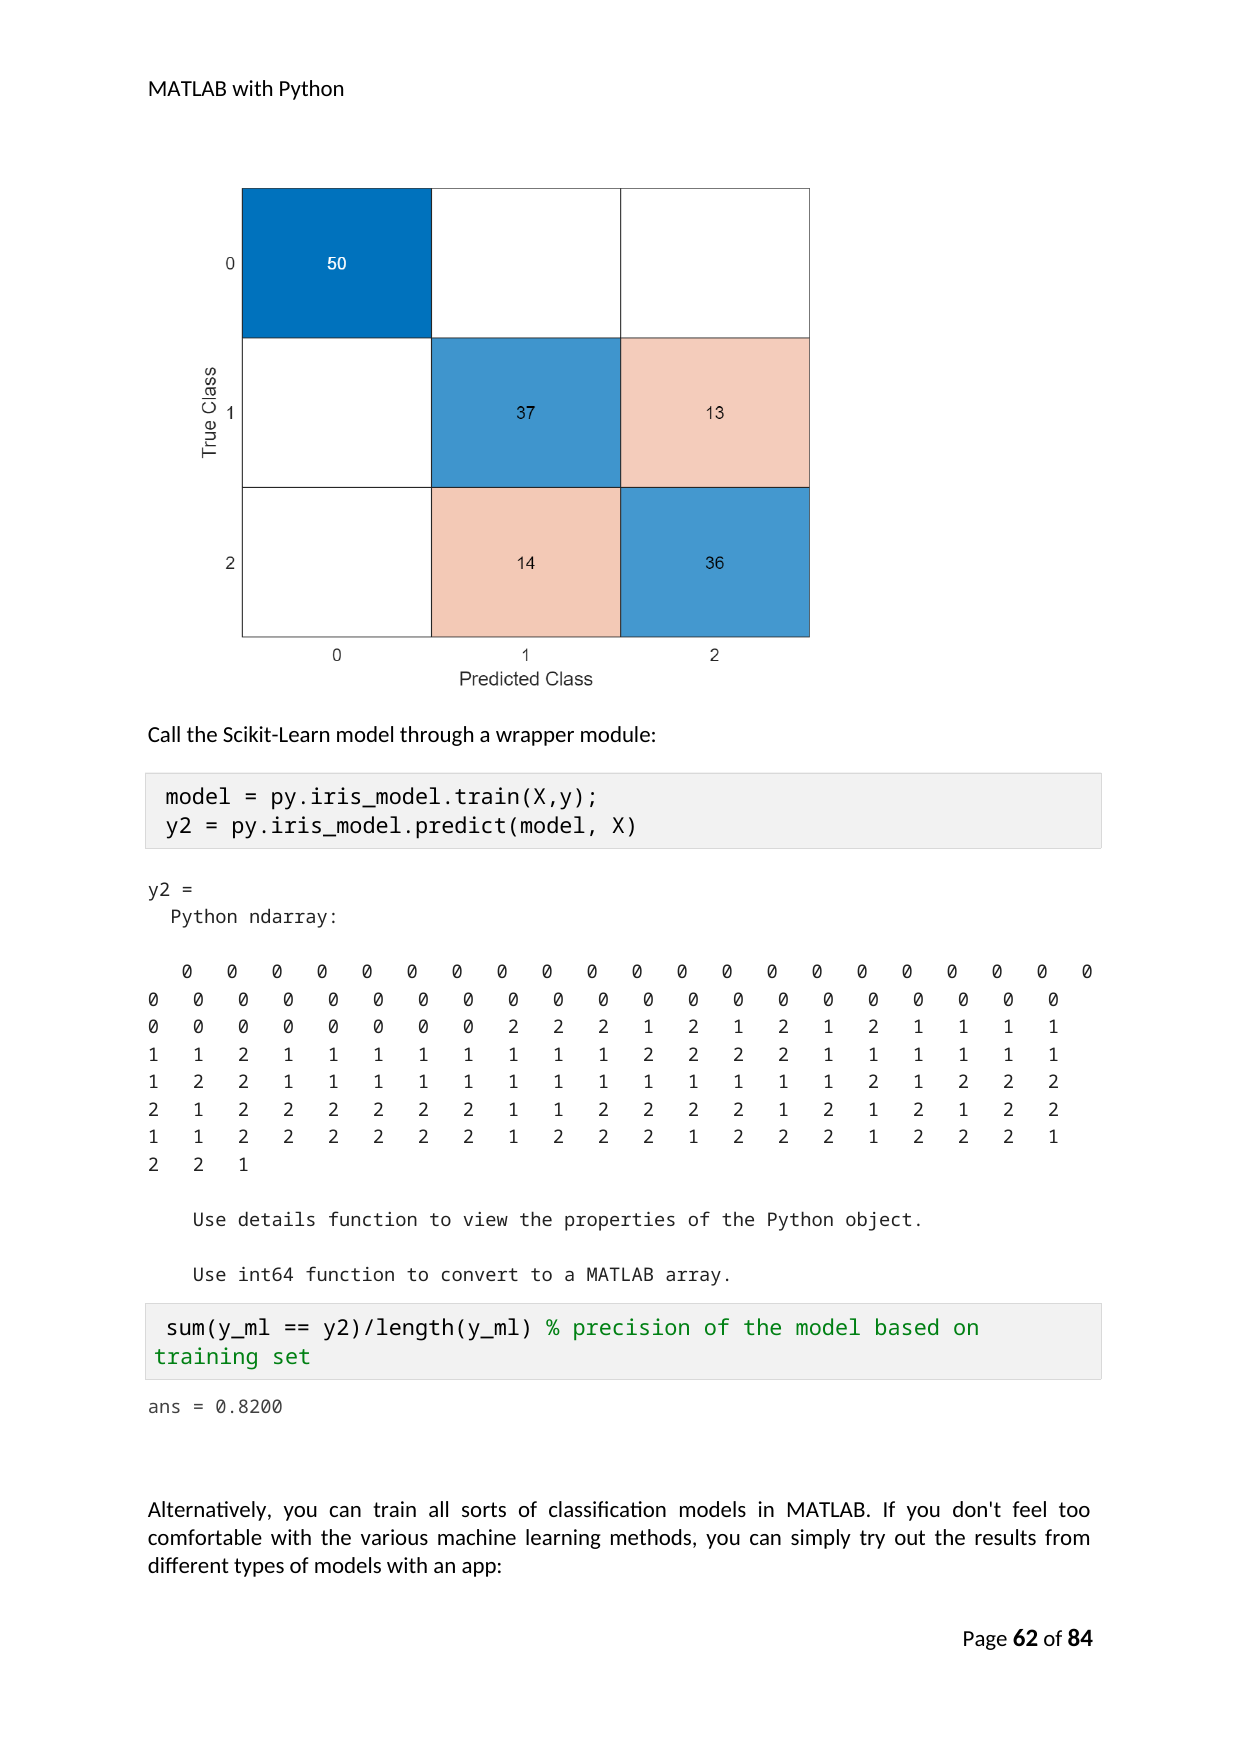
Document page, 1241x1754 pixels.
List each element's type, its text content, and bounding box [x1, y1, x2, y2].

text y2 = py.iris_model.predict(model, X) [146, 802, 1101, 848]
text Alternatively, you can train all sorts of classification models in MATLAB. If you don't feel too comfortable with the various machine learning methods, you can simply try out the results from different types of models with an app: [148, 1495, 1093, 1579]
text model = py.iris_model.train(X,y); [146, 774, 1101, 802]
text Python ndarray: [148, 903, 1093, 929]
text sum(y_ml == y2)/length(y_ml) % precision of the model based on training set [146, 1304, 1101, 1379]
text Use int64 function to convert to a MATLAB array. [148, 1261, 1093, 1287]
text Use details function to view the properties of the Python object. [148, 1206, 1093, 1232]
picture [147, 147, 879, 697]
text ans = 0.8200 [148, 1394, 1093, 1419]
text y2 = [148, 876, 1093, 902]
text Call the Scikit-Learn model through a wrapper module: [148, 720, 1093, 748]
text 0 0 0 0 0 0 0 0 0 0 0 0 0 0 0 0 0 0 0 0 0 0 0 0 0 0 0 0 0 0 0 0 0 0 0 0 0 0 0 0 0 0 0 0 0 0 0 0 0 0 2 2 2 1 2 1 2 1 2 1 1 1 1 1 1 2 1 1 1 1 1 1 1 1 2 2 2 2 1 1 1 1 1 1 1 2 2 1 1 1 1 1 1 1 1 1 1 1 1 1 2 1 2 2 2 2 1 2 2 2 2 2 2 1 1 2 2 2 2 1 2 1 2 1 2 2 1 1 2 2 2 2 2 2 1 2 2 2 1 2 2 2 1 2 2 2 1 2 2 1 [148, 958, 1093, 1177]
